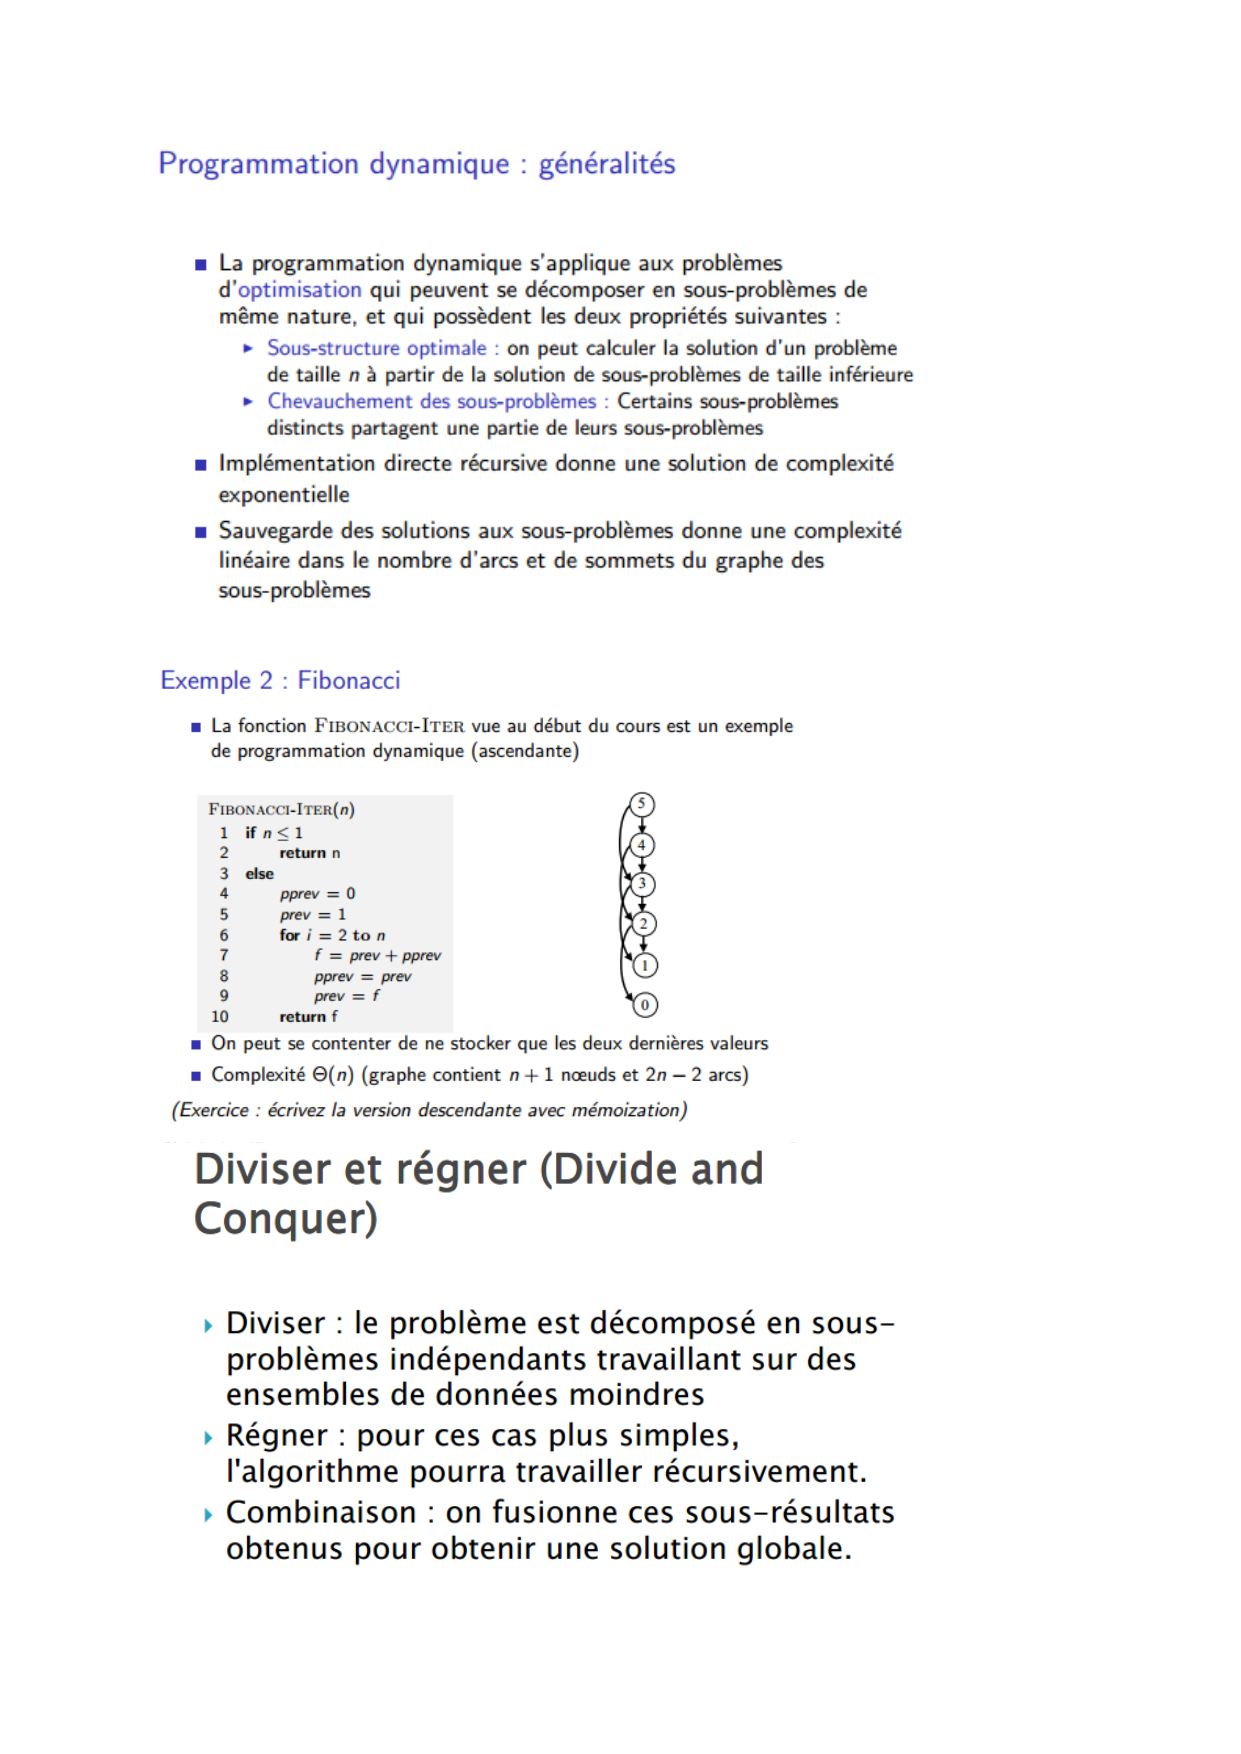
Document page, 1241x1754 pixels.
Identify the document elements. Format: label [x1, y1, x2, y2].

picture [147, 147, 929, 1582]
